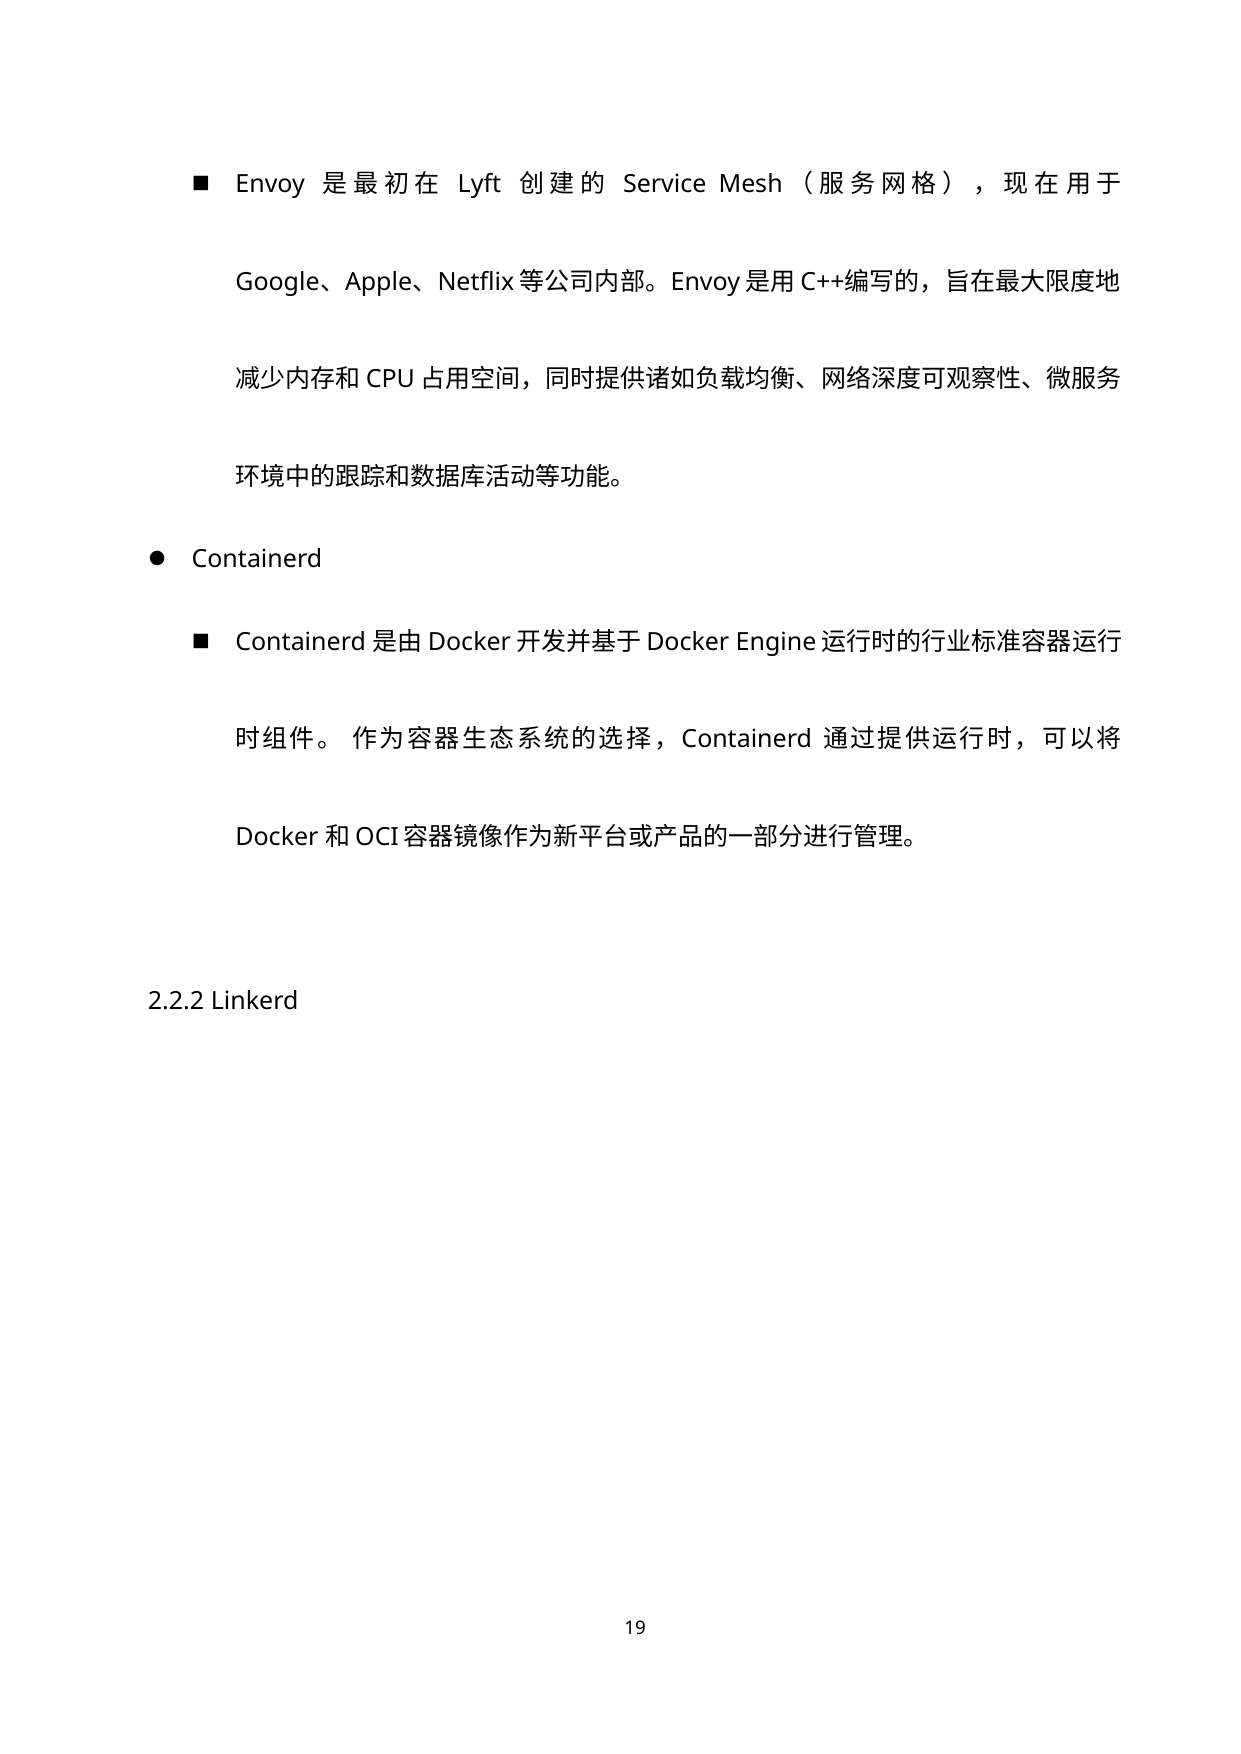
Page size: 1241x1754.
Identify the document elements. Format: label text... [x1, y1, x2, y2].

list Linkerd [148, 967, 1122, 1032]
list Envoy 是最初在 Lyft 创建的 Service Mesh（服务网格），现在用于Google、Apple、Netflix等公司内部。Envoy是用C++编写的，旨在最⼤限度地减少内存和CPU占用空间，同时提供诸如负载均衡、网络深度可观察性、微服务环境中的跟踪和数据库活动等功能。 [191, 149, 1122, 507]
list Containerd [148, 525, 1122, 590]
list Containerd 是由Docker开发并基于Docker Engine运行时的⾏业标准容器运行时组件。 作为容器生态系统的选择，Containerd 通过提供运行时，可以将 Docker 和OCI容器镜像作为新平台或产品的⼀部分进行管理。 [191, 607, 1122, 867]
